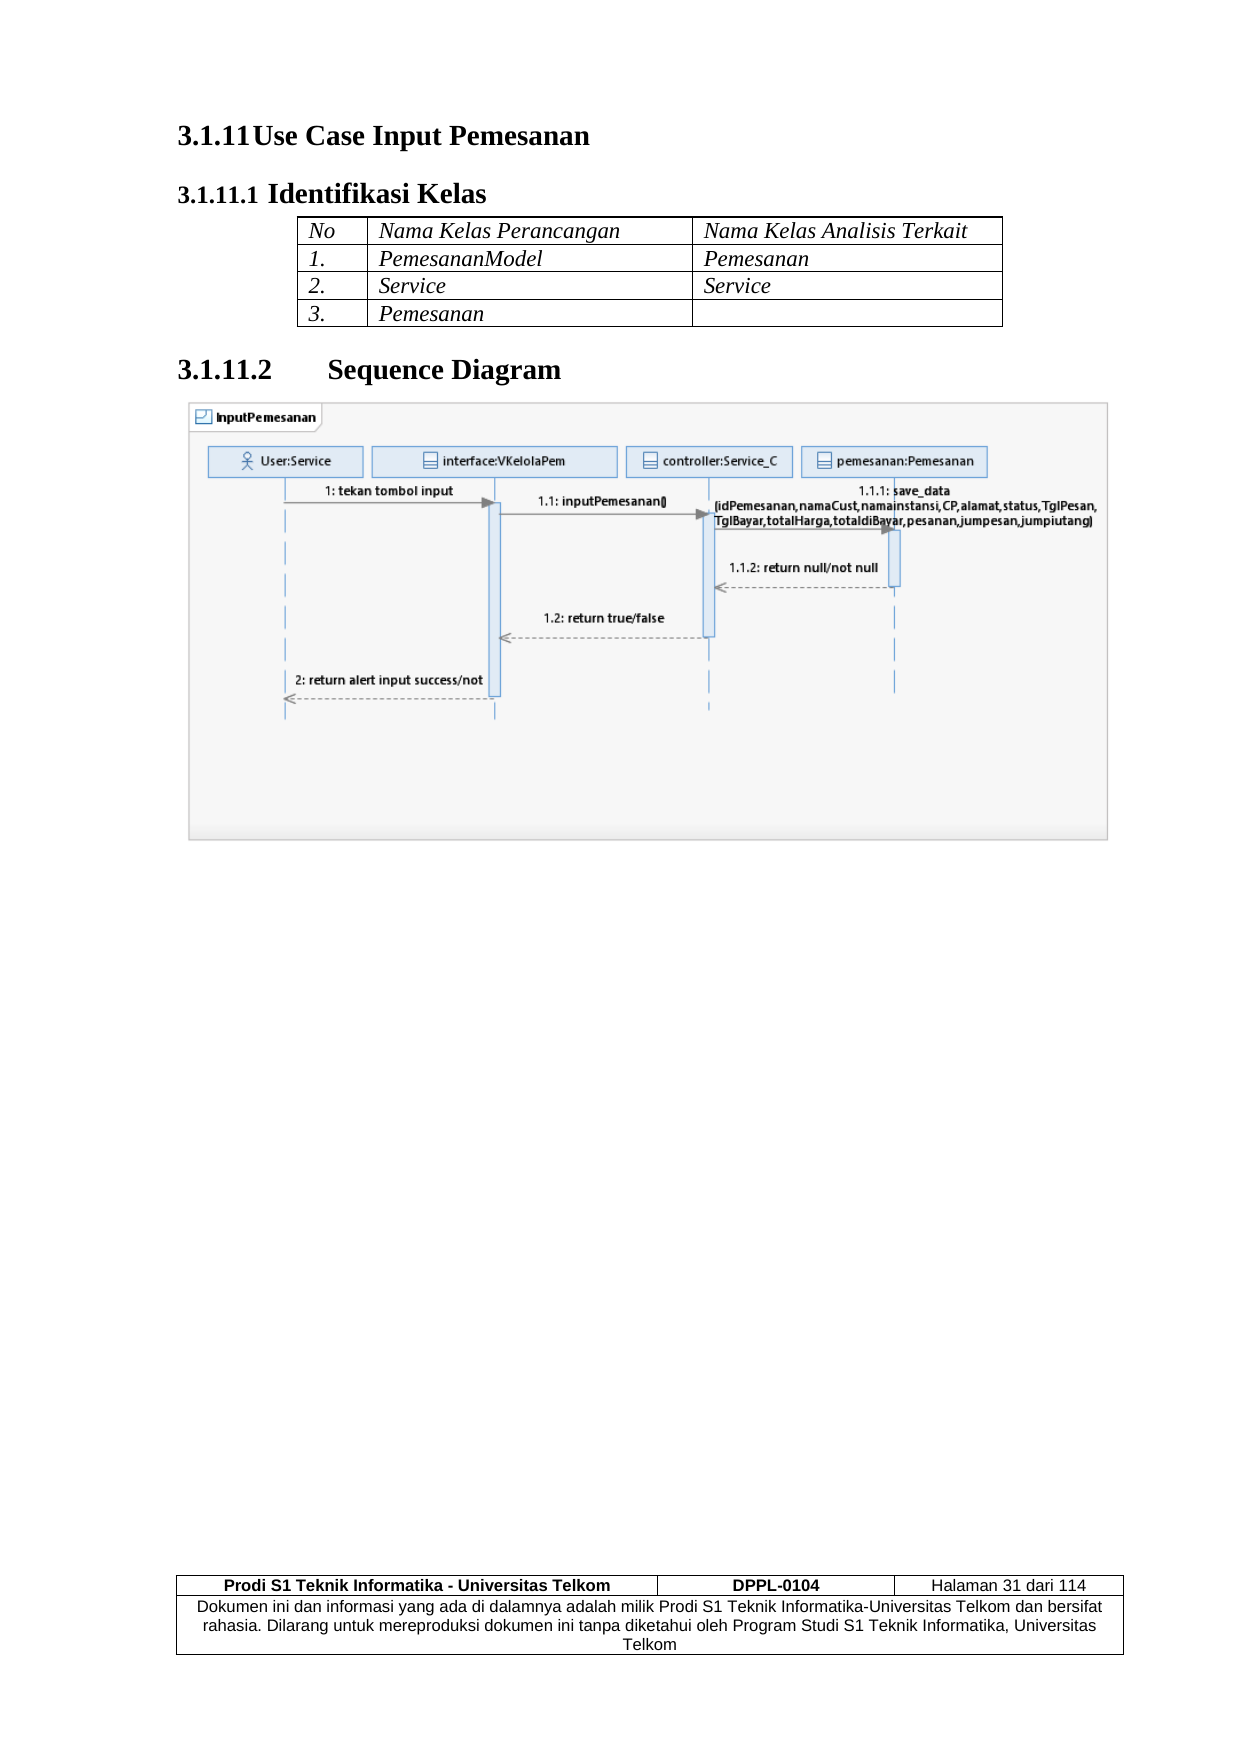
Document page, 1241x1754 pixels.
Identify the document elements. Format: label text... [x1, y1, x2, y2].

table_cell 2. [298, 272, 367, 299]
table_cell Service [368, 272, 692, 299]
table_cell Pemesanan [368, 300, 692, 326]
picture [177, 391, 1123, 852]
table_header No [298, 218, 367, 244]
table_header Nama Kelas Analisis Terkait [693, 218, 1002, 244]
table_header Nama Kelas Perancangan [368, 218, 692, 244]
subtitle Sequence Diagram [177, 352, 1122, 386]
table_cell 1. [298, 245, 367, 271]
subtitle Use Case Input Pemesanan [177, 118, 1122, 152]
table_cell [693, 300, 1002, 326]
subtitle Identifikasi Kelas [177, 177, 1122, 210]
table_cell 3. [298, 300, 367, 326]
table_cell PemesananModel [368, 245, 692, 271]
table_cell Pemesanan [693, 245, 1002, 271]
table_cell Service [693, 272, 1002, 299]
